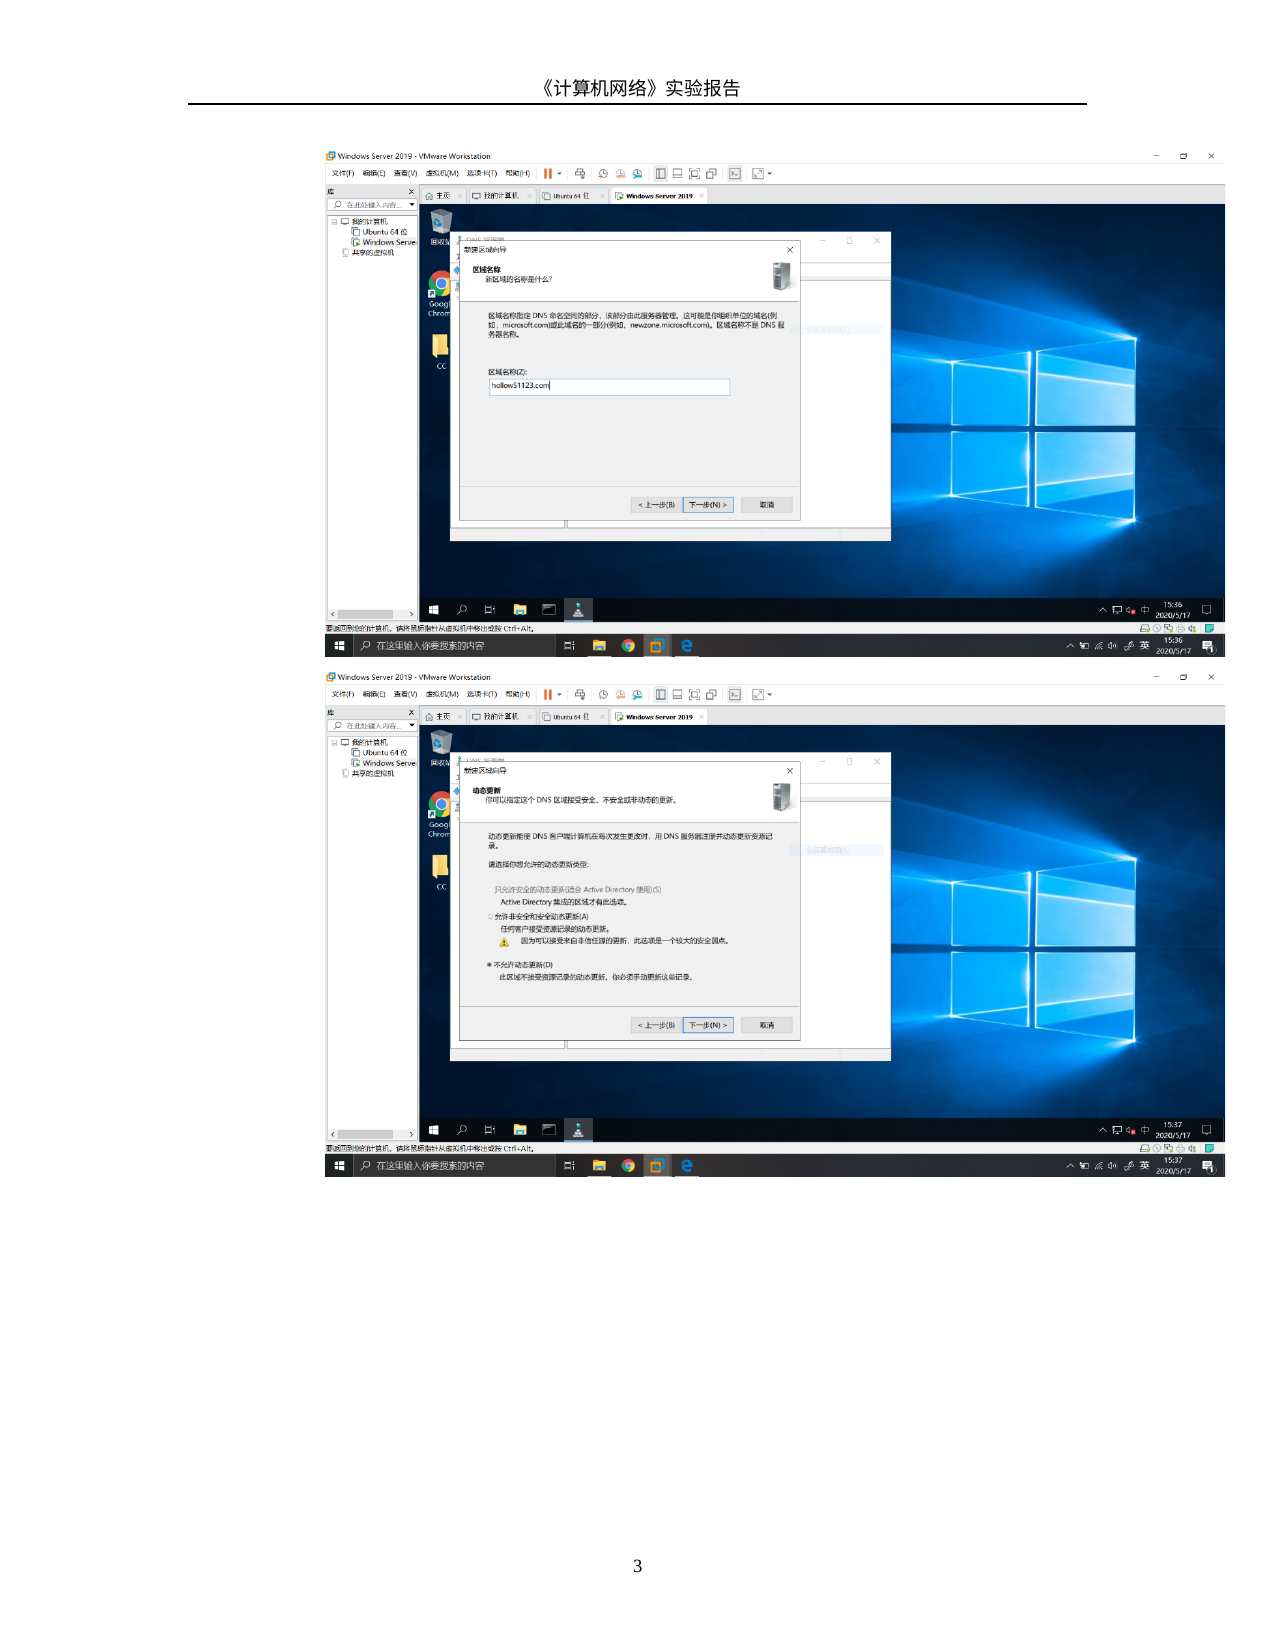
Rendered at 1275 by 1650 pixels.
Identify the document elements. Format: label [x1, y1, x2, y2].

picture [325, 670, 1225, 1177]
picture [325, 150, 1225, 657]
